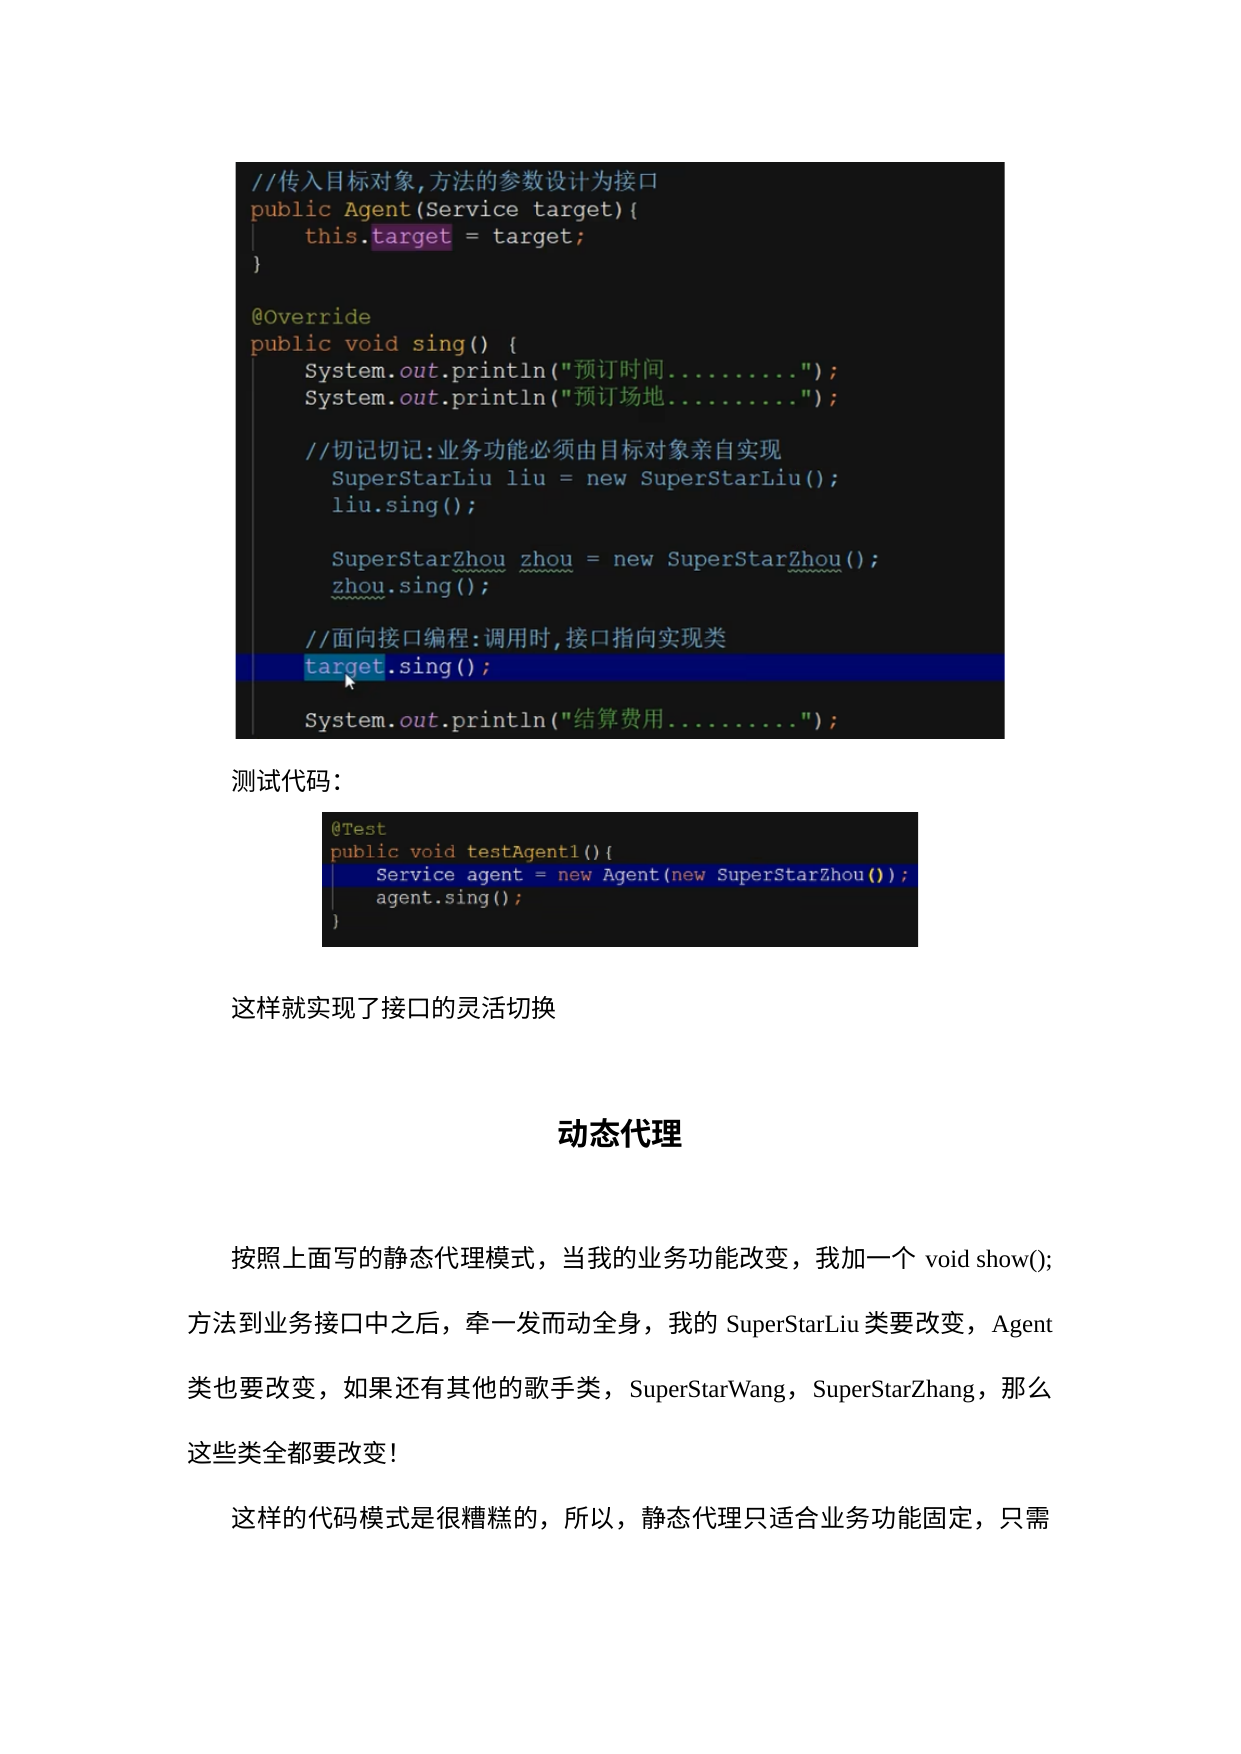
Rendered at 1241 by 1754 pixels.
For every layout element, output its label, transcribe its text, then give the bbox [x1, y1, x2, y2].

picture [235, 162, 1005, 739]
text 按照上面写的静态代理模式，当我的业务功能改变，我加一个void show();方法到业务接口中之后，牵一发而动全身，我的SuperStarLiu类要改变，Agent类也要改变，如果还有其他的歌手类，SuperStarWang，SuperStarZhang，那么这些类全都要改变！ [187, 1224, 1053, 1484]
text 这样就实现了接口的灵活切换 [187, 974, 1053, 1039]
picture [322, 812, 919, 947]
text 动态代理 [187, 1099, 1053, 1164]
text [187, 1484, 1053, 1549]
text 测试代码： [187, 747, 1053, 812]
